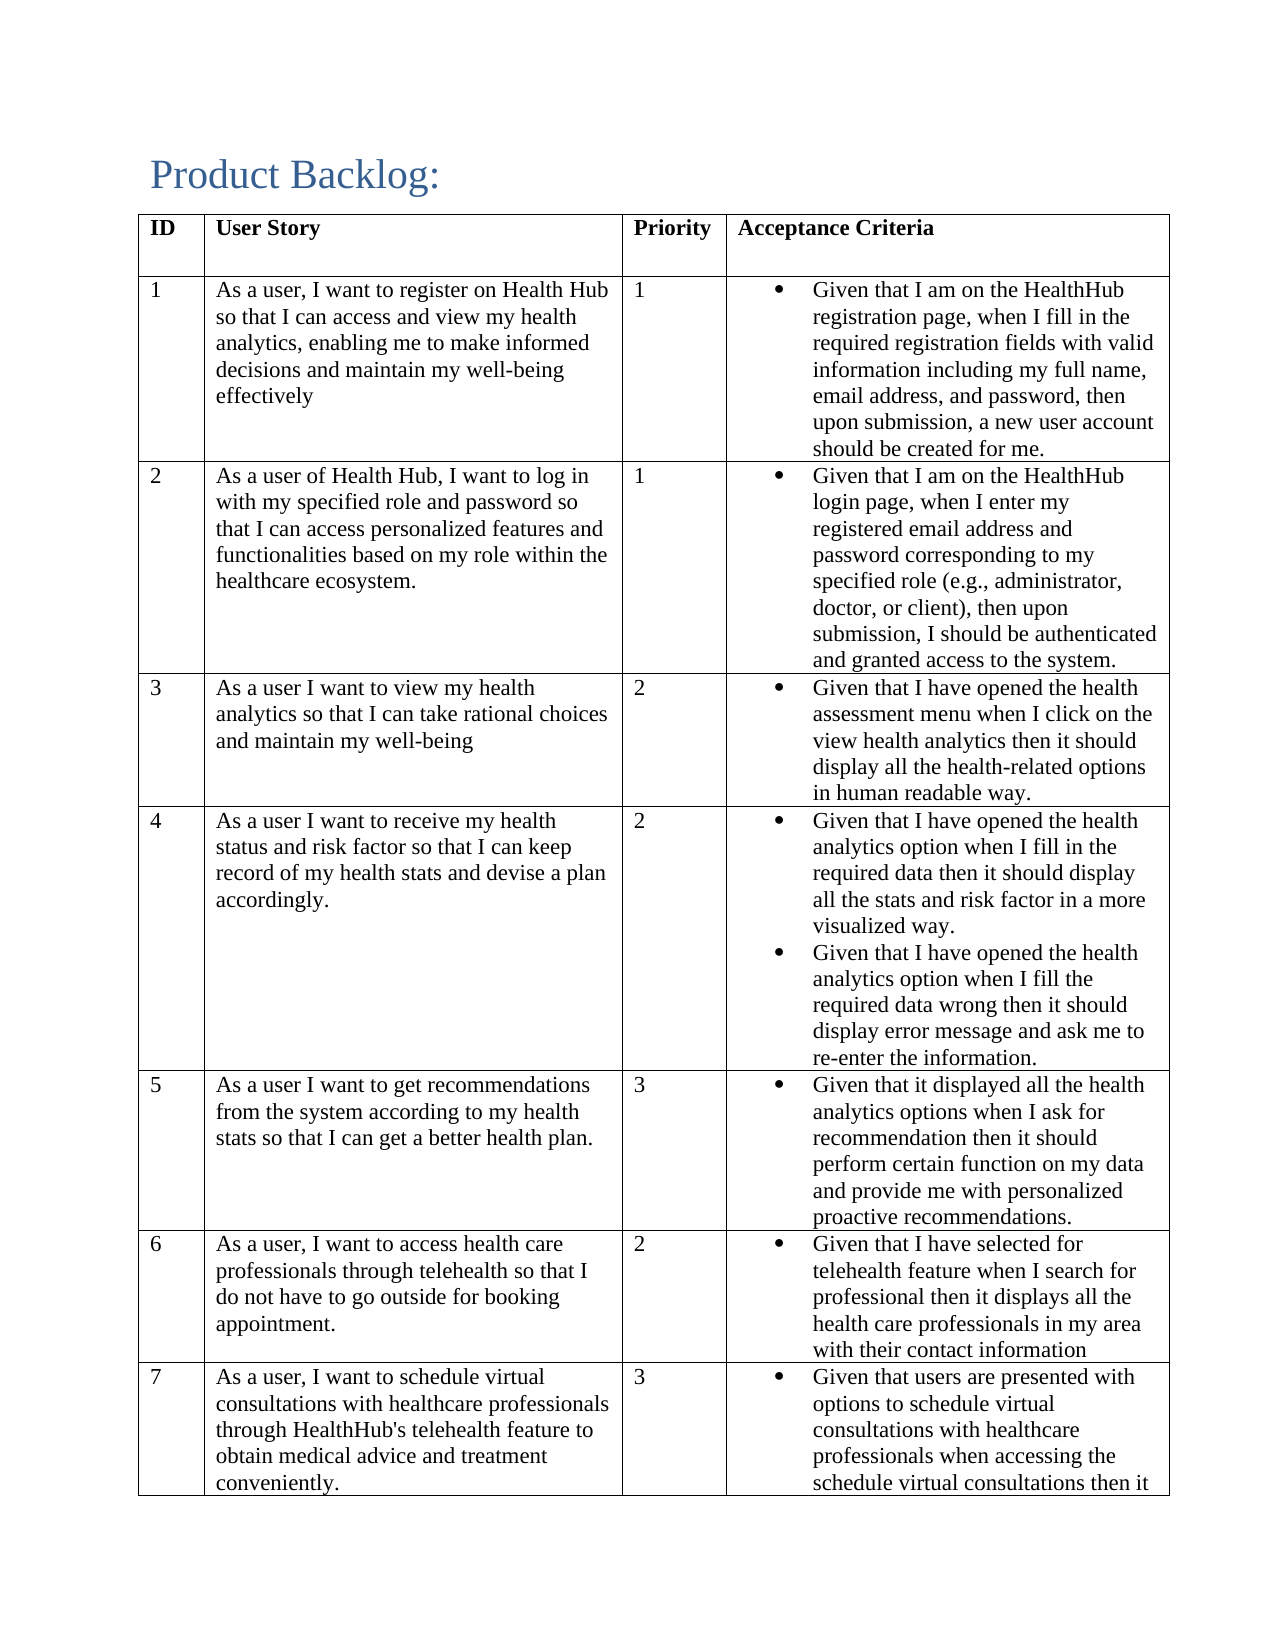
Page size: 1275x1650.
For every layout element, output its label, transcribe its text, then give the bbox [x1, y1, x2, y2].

table_cell 4 [139, 807, 204, 1070]
table_cell As a user, I want to access health care professionals through telehealth so that I do not have to go outside for booking appointment. [205, 1231, 622, 1362]
table_cell As a user of Health Hub, I want to log in with my specified role and password so that I can access personalized features and functionalities based on my role within the healthcare ecosystem. [205, 462, 622, 673]
table_cell Given that I am on the HealthHub login page, when I enter my registered email address and password corresponding to my specified role (e.g., administrator, doctor, or client), then upon submission, I should be authenticated and granted access to the system. [727, 462, 1169, 673]
table_cell 7 [139, 1363, 204, 1495]
table_cell 3 [139, 674, 204, 806]
table_cell Given that I have opened the health analytics option when I fill in the required data then it should display all the stats and risk factor in a more visualized way. Given that I have opened the health analytics option when I fill the required data wrong then it should display error message and ask me to re-enter the information. [727, 807, 1169, 1070]
table_cell 3 [623, 1071, 726, 1229]
table_cell 1 [623, 462, 726, 673]
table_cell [205, 1363, 622, 1495]
table_cell 2 [139, 462, 204, 673]
table_header Acceptance Criteria [727, 215, 1169, 276]
subtitle Product Backlog: [150, 150, 1125, 198]
table_cell Given that I have selected for telehealth feature when I search for professional then it displays all the health care professionals in my area with their contact information [727, 1231, 1169, 1362]
table_cell As a user I want to get recommendations from the system according to my health stats so that I can get a better health plan. [205, 1071, 622, 1229]
table_cell 2 [623, 807, 726, 1070]
table_cell 3 [623, 1363, 726, 1495]
table_cell Given that I am on the HealthHub registration page, when I fill in the required registration fields with valid information including my full name, email address, and password, then upon submission, a new user account should be created for me. [727, 277, 1169, 461]
table_cell 2 [623, 1231, 726, 1362]
table_cell 1 [139, 277, 204, 461]
table_cell Given that I have opened the health assessment menu when I click on the view health analytics then it should display all the health-related options in human readable way. [727, 674, 1169, 806]
table_cell 6 [139, 1231, 204, 1362]
table_cell 1 [623, 277, 726, 461]
table_cell As a user I want to view my health analytics so that I can take rational choices and maintain my well-being [205, 674, 622, 806]
table_cell Given that it displayed all the health analytics options when I ask for recommendation then it should perform certain function on my data and provide me with personalized proactive recommendations. [727, 1071, 1169, 1229]
table_header User Story [205, 215, 622, 276]
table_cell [727, 1363, 1169, 1495]
table_header ID [139, 215, 204, 276]
table_cell As a user I want to receive my health status and risk factor so that I can keep record of my health stats and devise a plan accordingly. [205, 807, 622, 1070]
table_cell 2 [623, 674, 726, 806]
table_cell 5 [139, 1071, 204, 1229]
table_header Priority [623, 215, 726, 276]
table_cell As a user, I want to register on Health Hub so that I can access and view my health analytics, enabling me to make informed decisions and maintain my well-being effectively [205, 277, 622, 461]
